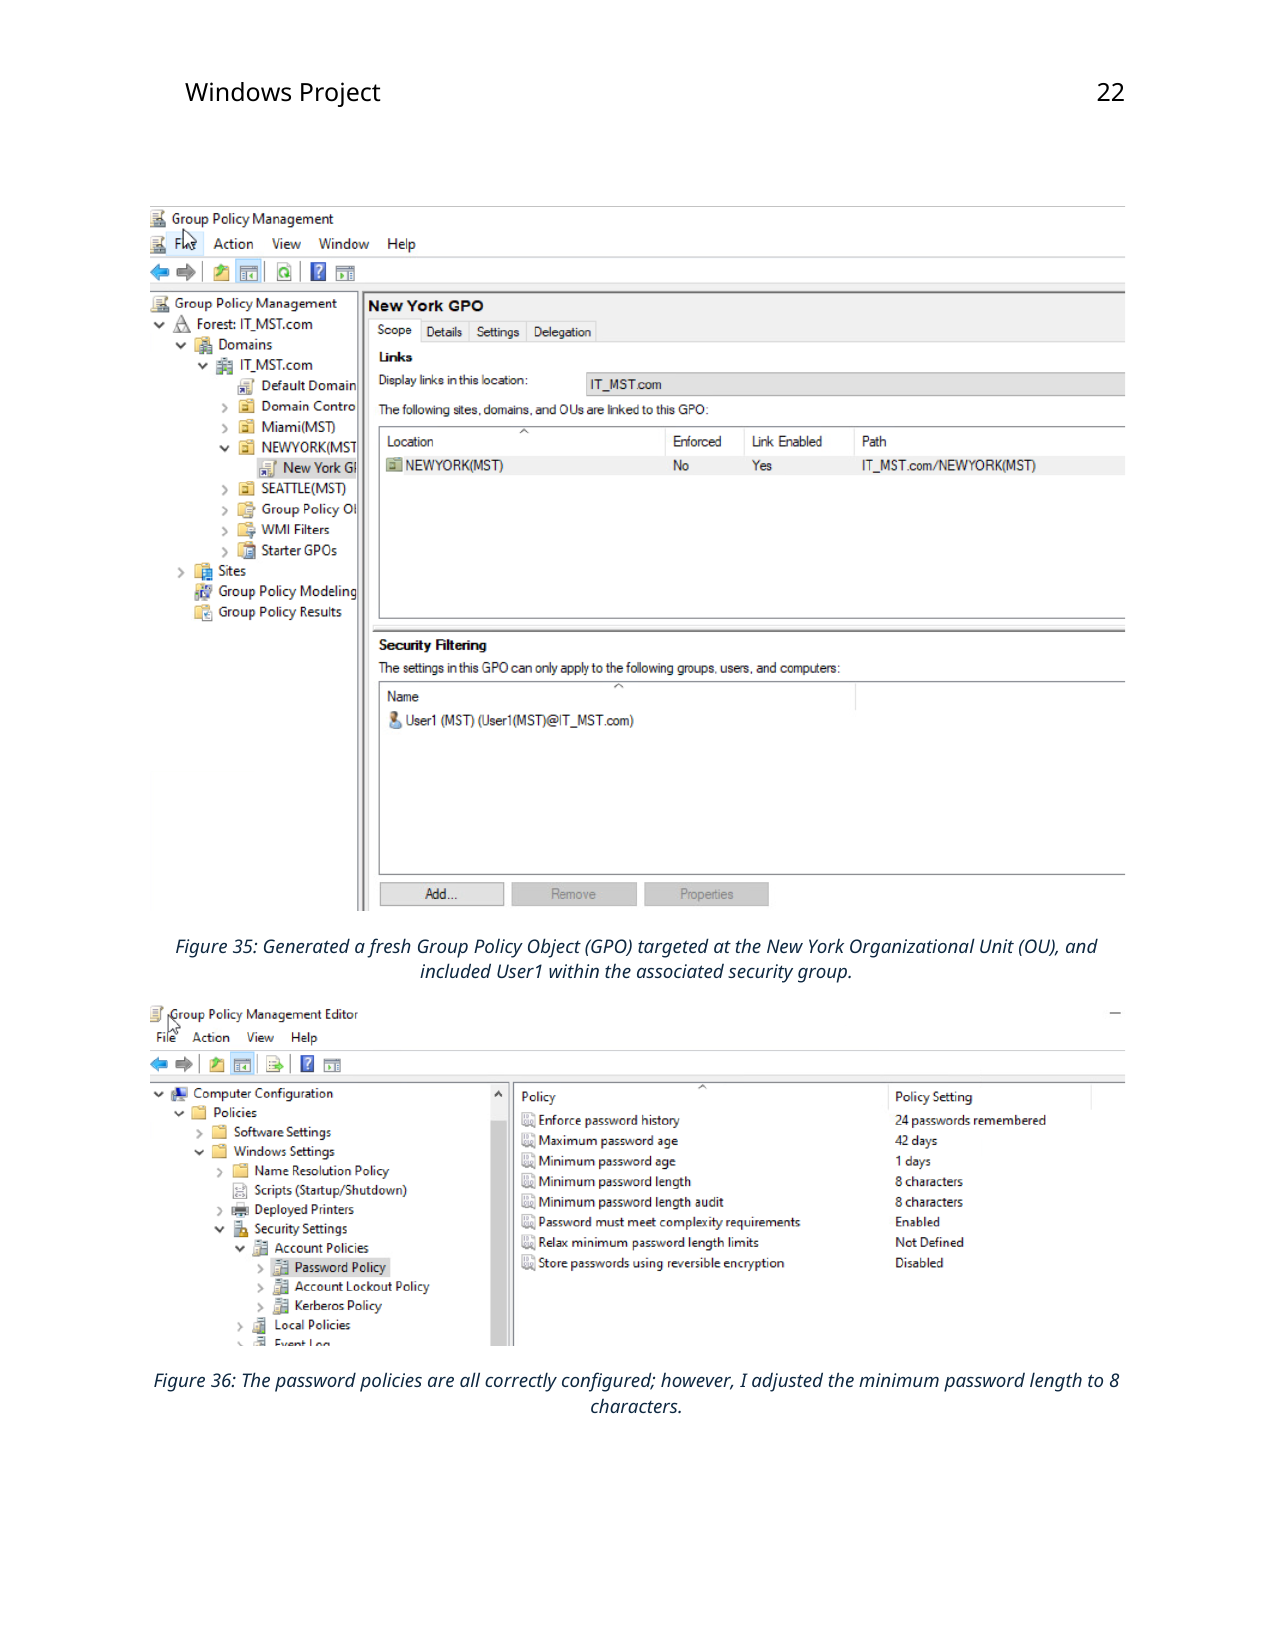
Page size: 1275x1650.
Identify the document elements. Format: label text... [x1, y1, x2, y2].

text Figure 35: Generated a fresh Group Policy Object (GPO) targeted at the New York Organizational Unit (OU), and included User1 within the associated security group. [150, 933, 1125, 984]
picture [150, 1005, 1125, 1346]
text Figure 36: The password policies are all correctly configured; however, I adjusted the minimum password length to 8 characters. [150, 1367, 1125, 1418]
picture [150, 206, 1125, 911]
